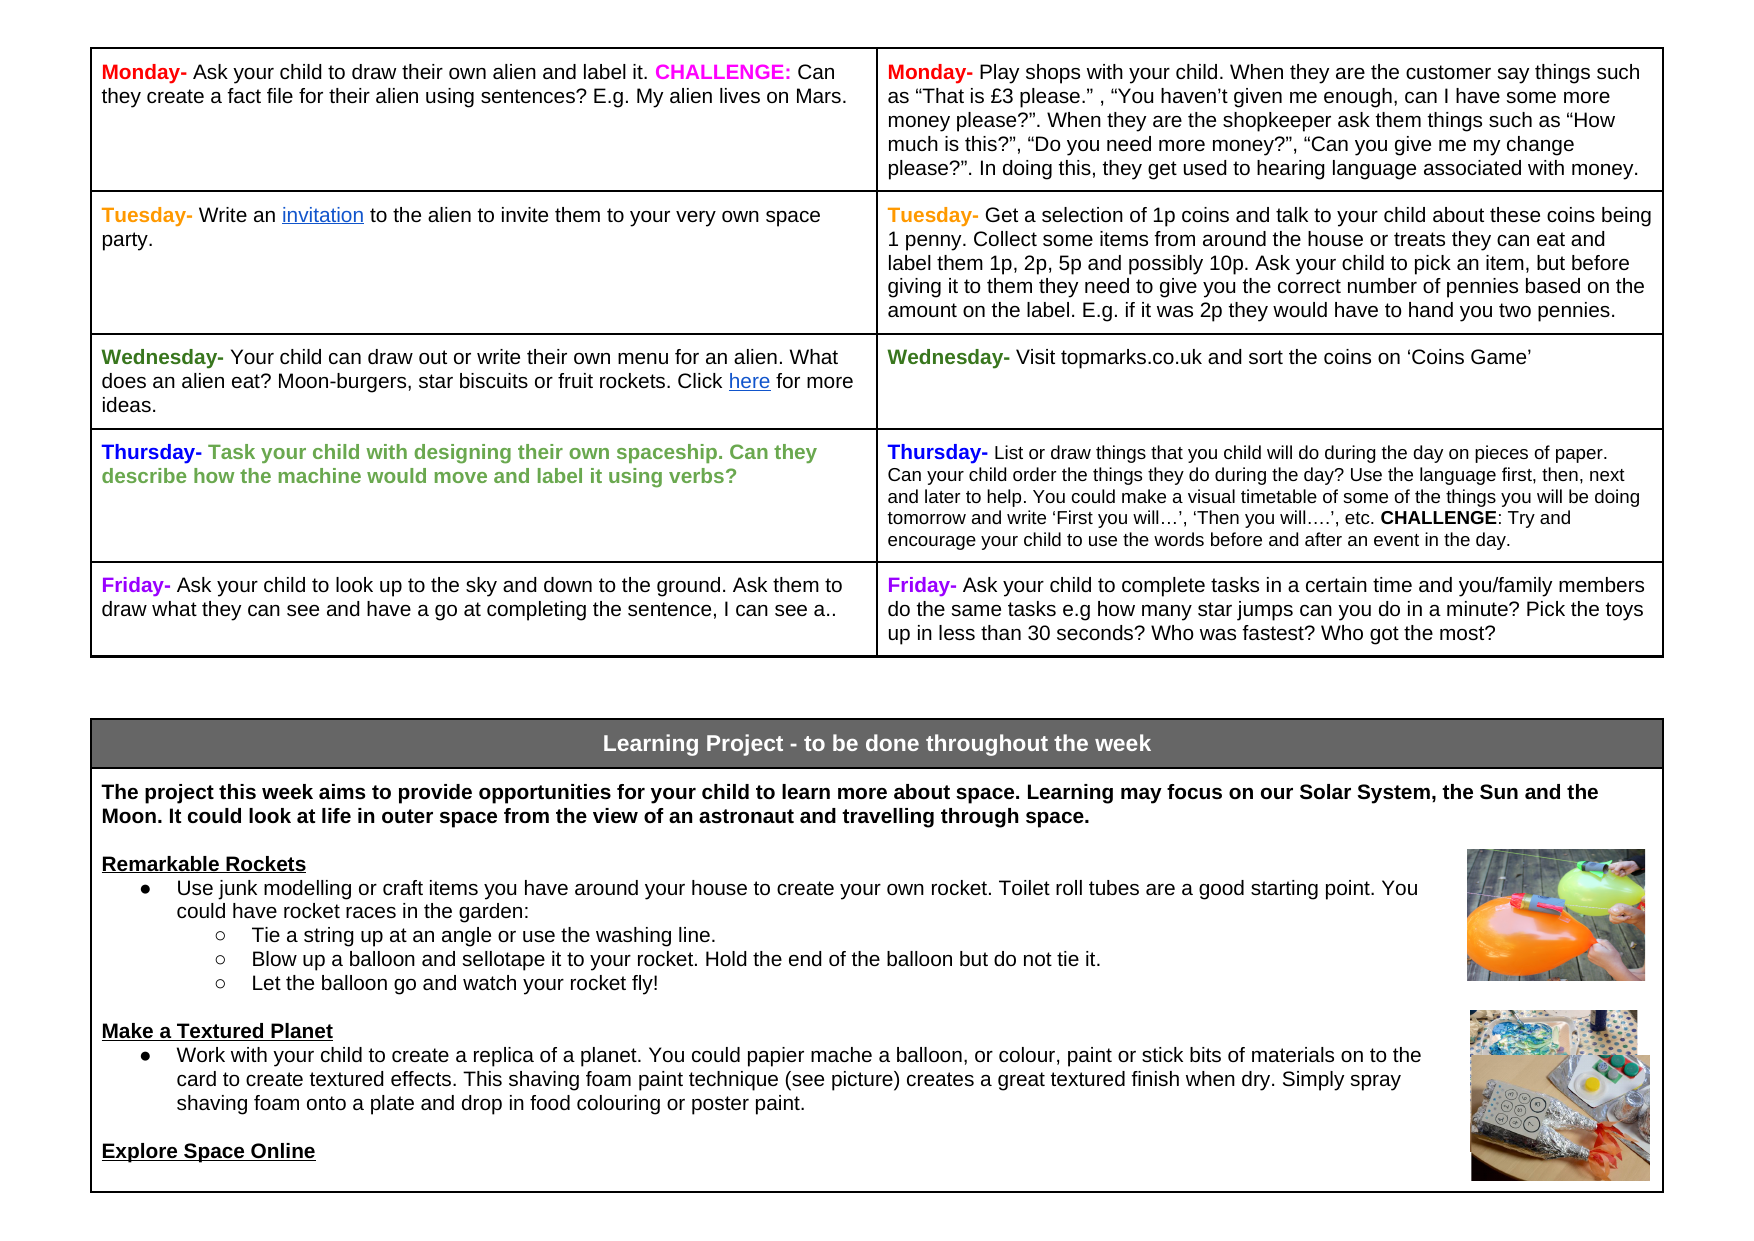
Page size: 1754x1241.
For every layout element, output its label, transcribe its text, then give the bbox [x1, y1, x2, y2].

table_cell Tuesday- Get a selection of 1p coins and talk to your child about these coins being 1 penny. Collect some items from around the house or treats they can eat and label them 1p, 2p, 5p and possibly 10p. Ask your child to pick an item, but before giving it to them they need to give you the correct number of pennies based on the amount on the label. E.g. if it was 2p they would have to hand you two pennies. [878, 192, 1662, 333]
picture [1467, 849, 1646, 981]
table_cell Wednesday- Visit topmarks.co.uk and sort the coins on ‘Coins Game’ [878, 335, 1662, 427]
table_header Learning Project - to be done throughout the week [92, 720, 1662, 767]
table_cell Thursday- List or draw things that you child will do during the day on pieces of paper. Can your child order the things they do during the day? Use the language first, then, next and later to help. You could make a visual timetable of some of the things you will be doing tomorrow and write ‘First you will…’, ‘Then you will….’, etc. CHALLENGE: Try and encourage your child to use the words before and after an event in the day. [878, 430, 1662, 561]
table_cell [92, 769, 1662, 1191]
table_cell Friday- Ask your child to complete tasks in a certain time and you/family members do the same tasks e.g how many star jumps can you do in a minute? Pick the toys up in less than 30 seconds? Who was fastest? Who got the most? [878, 563, 1662, 655]
table_cell Tuesday- Write an invitation to the alien to invite them to your very own space party. [92, 192, 876, 333]
table_cell Monday- Ask your child to draw their own alien and label it. CHALLENGE: Can they create a fact file for their alien using sentences? E.g. My alien lives on Mars. [92, 49, 876, 190]
table_cell Thursday- Task your child with designing their own spaceship. Can they describe how the machine would move and label it using verbs? [92, 430, 876, 561]
table_cell Wednesday- Your child can draw out or write their own menu for an alien. What does an alien eat? Moon-burgers, star biscuits or fruit rockets. Click here for more ideas. [92, 335, 876, 427]
picture [1470, 1010, 1650, 1181]
table_cell Friday- Ask your child to look up to the sky and down to the ground. Ask them to draw what they can see and have a go at completing the sentence, I can see a.. [92, 563, 876, 655]
table_cell Monday- Play shops with your child. When they are the customer say things such as “That is £3 please.” , “You haven’t given me enough, can I have some more money please?”. When they are the shopkeeper ask them things such as “How much is this?”, “Do you need more money?”, “Can you give me my change please?”. In doing this, they get used to hearing language associated with money. [878, 49, 1662, 190]
